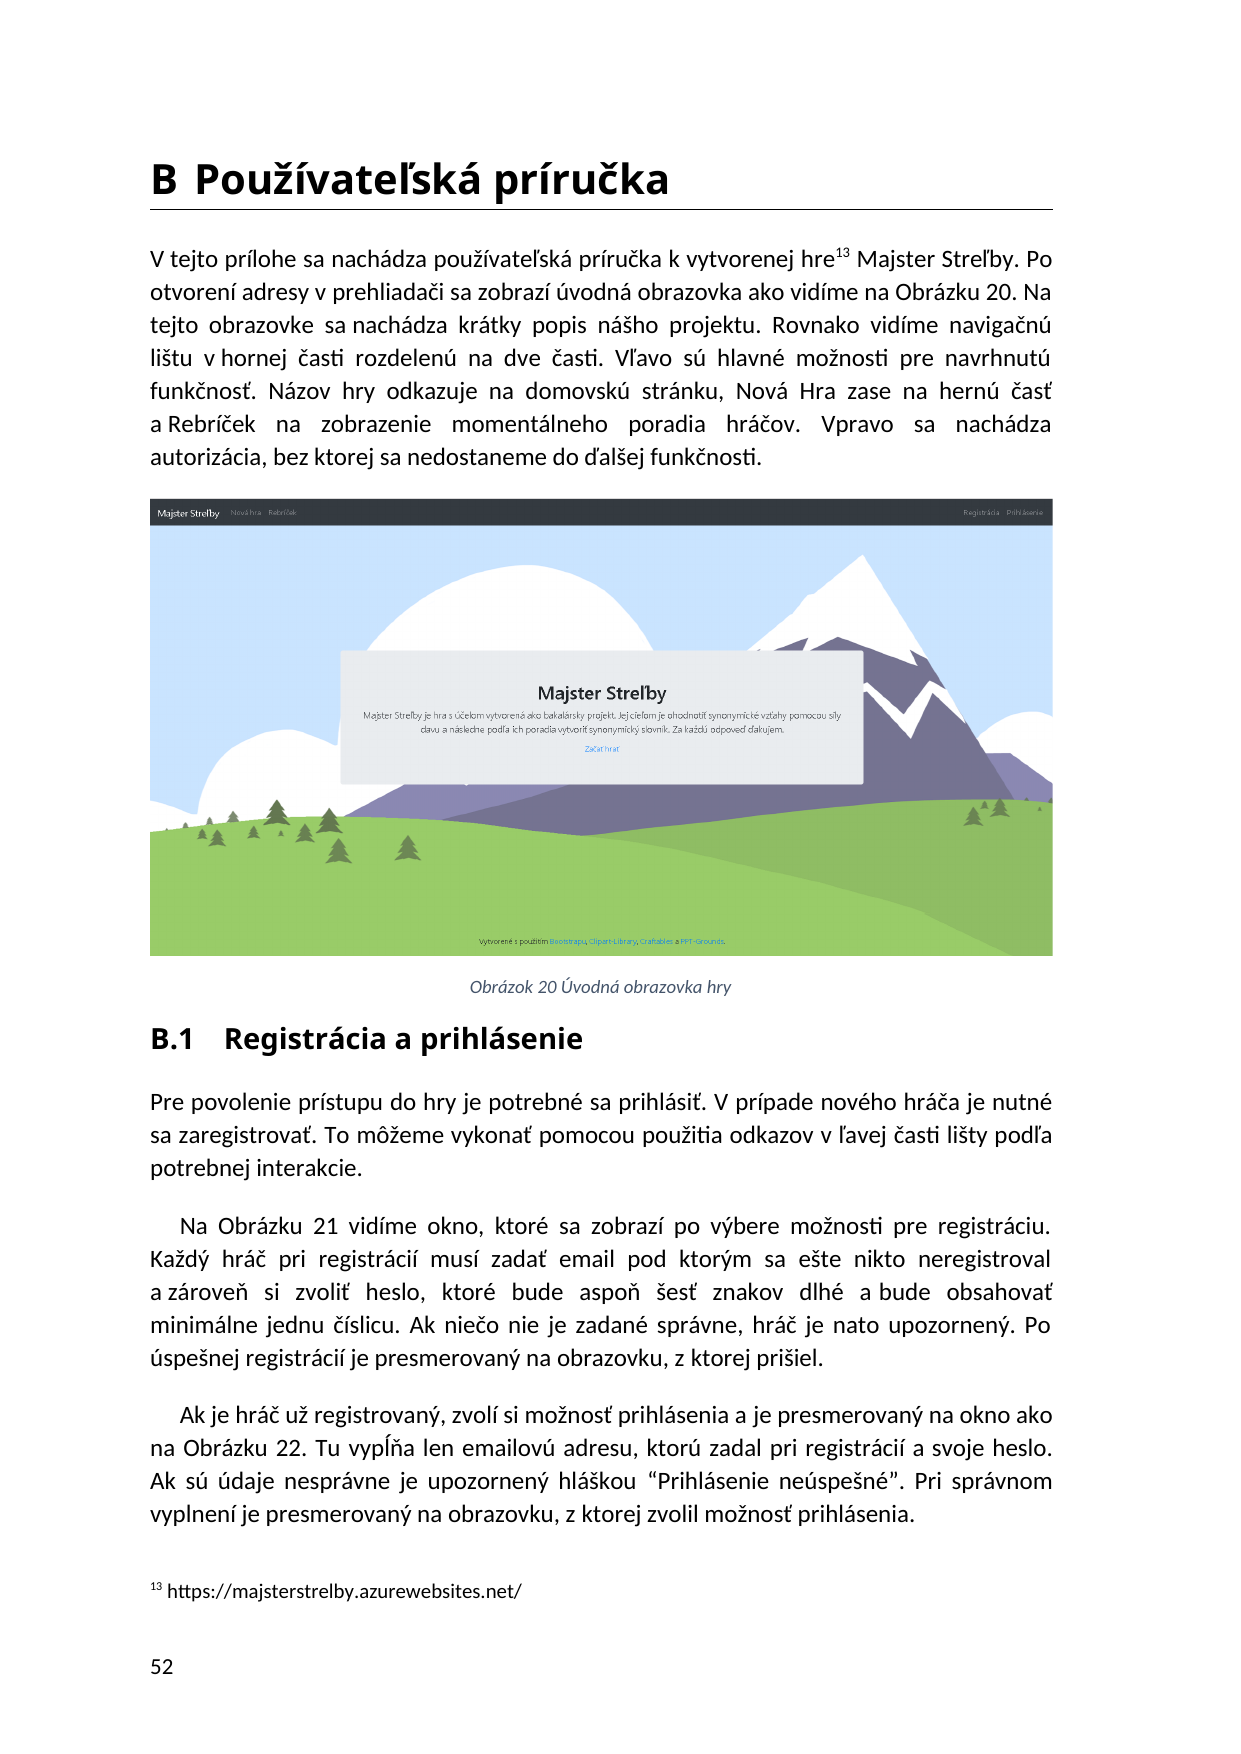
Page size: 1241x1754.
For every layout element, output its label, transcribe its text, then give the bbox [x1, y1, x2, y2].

picture [150, 498, 1053, 956]
text V tejto prílohe sa nachádza používateľská príručka k vytvorenej hre Majster Streľby. Po otvorení adresy v prehliadači sa zobrazí úvodná obrazovka ako vidíme na Obrázku 20. Na tejto obrazovke sa nachádza krátky popis nášho projektu. Rovnako vidíme navigačnú lištu v hornej časti rozdelenú na dve časti. Vľavo sú hlavné možnosti pre navrhnutú funkčnosť. Názov hry odkazuje na domovskú stránku, Nová Hra zase na hernú časť a Rebríček na zobrazenie momentálneho poradia hráčov. Vpravo sa nachádza autorizácia, bez ktorej sa nedostaneme do ďalšej funkčnosti. [150, 243, 1053, 471]
text Ak je hráč už registrovaný, zvolí si možnosť prihlásenia a je presmerovaný na okno ako na Obrázku 22. Tu vypĺňa len emailovú adresu, ktorú zadal pri registrácií a svoje heslo. Ak sú údaje nesprávne je upozornený hláškou “Prihlásenie neúspešné”. Pri správnom vyplnení je presmerovaný na obrazovku, z ktorej zvolil možnosť prihlásenia. [150, 1400, 1053, 1529]
text Pre povolenie prístupu do hry je potrebné sa prihlásiť. V prípade nového hráča je nutné sa zaregistrovať. To môžeme vykonať pomocou použitia odkazov v ľavej časti lišty podľa potrebnej interakcie. [150, 1086, 1053, 1183]
list Používateľská príručka [150, 150, 1053, 209]
text Na Obrázku 21 vidíme okno, ktoré sa zobrazí po výbere možnosti pre registráciu. Každý hráč pri registrácií musí zadať email pod ktorým sa ešte nikto neregistroval a zároveň si zvoliť heslo, ktoré bude aspoň šesť znakov dlhé a bude obsahovať minimálne jednu číslicu. Ak niečo nie je zadané správne, hráč je nato upozornený. Po úspešnej registrácií je presmerovaný na obrazovku, z ktorej prišiel. [150, 1210, 1053, 1372]
subtitle Registrácia a prihlásenie [150, 1018, 1053, 1058]
text Obrázok Úvodná obrazovka hry [150, 975, 1053, 998]
